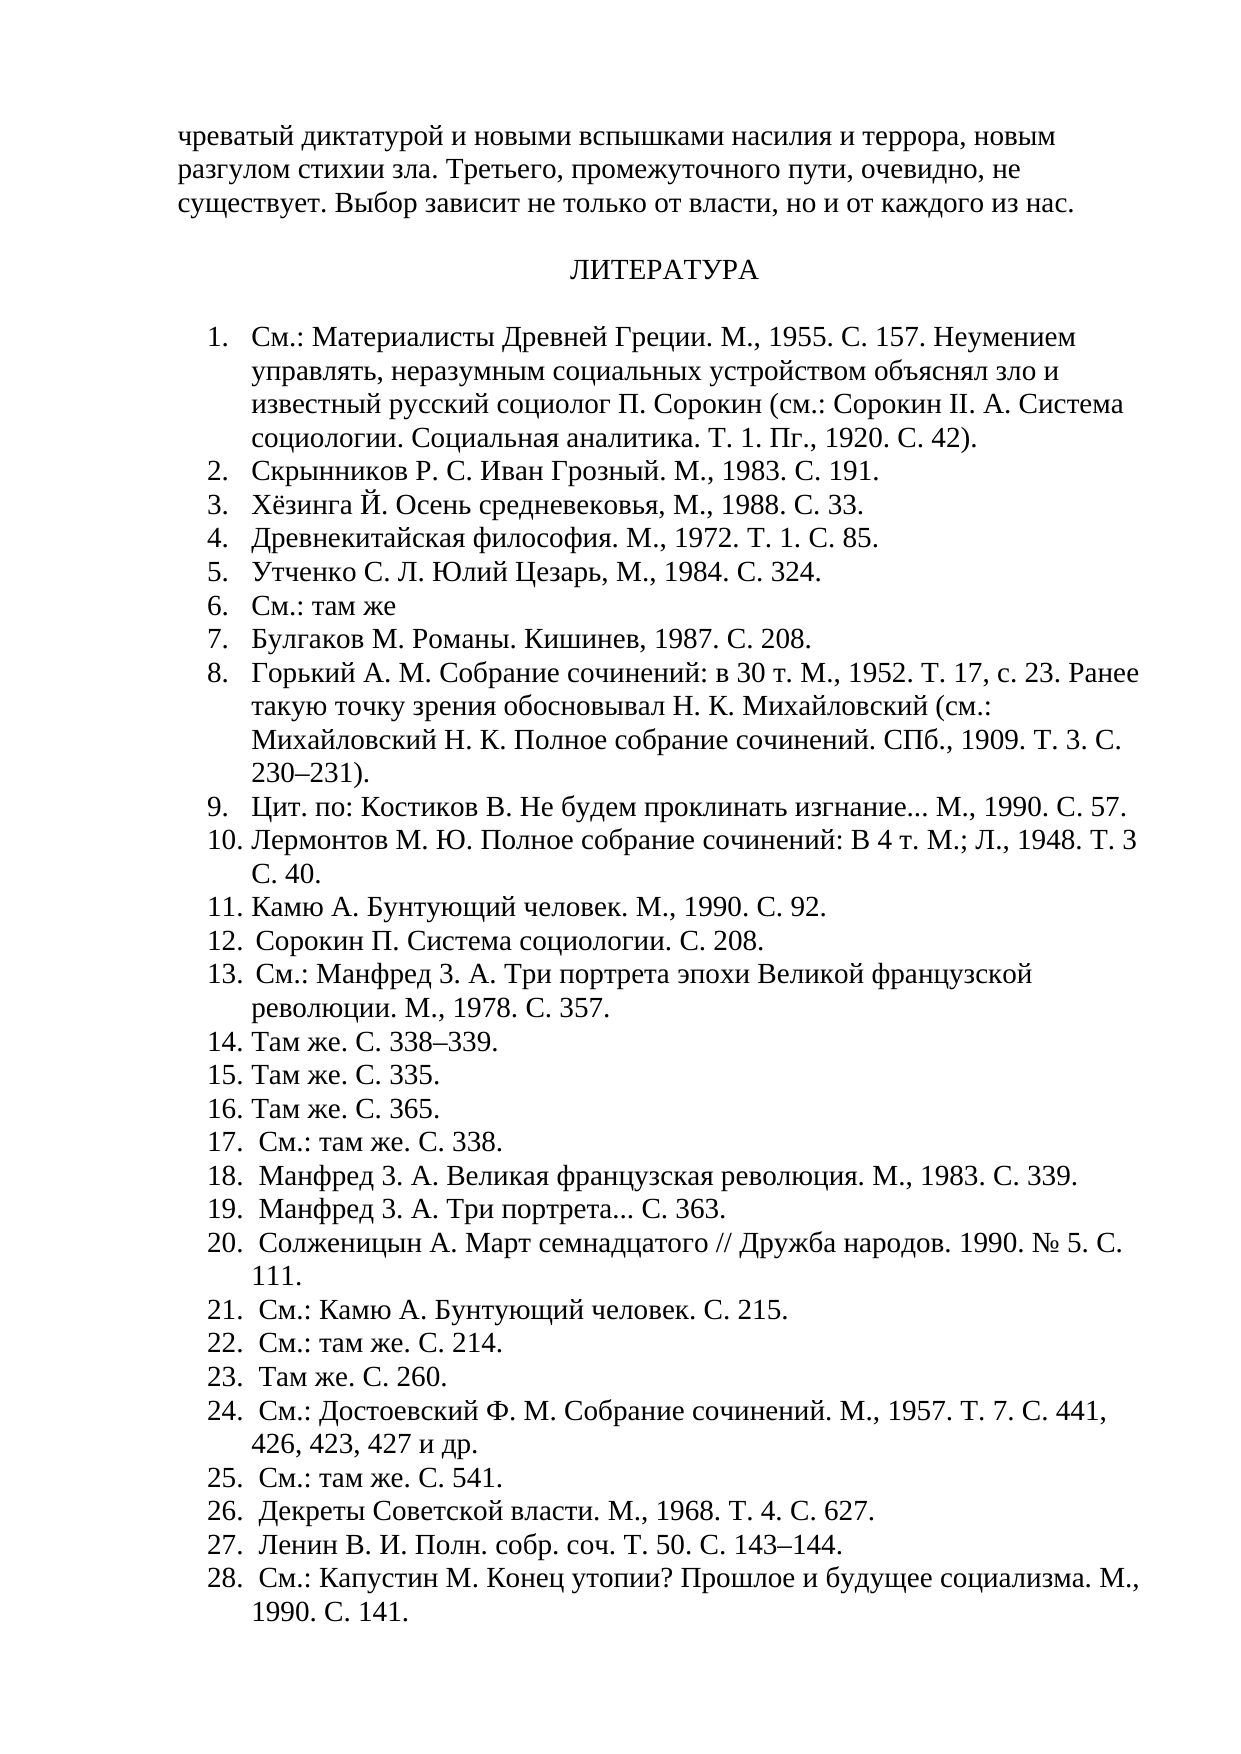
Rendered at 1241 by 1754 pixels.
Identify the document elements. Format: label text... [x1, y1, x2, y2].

list Манфред 3. А. Великая французская революция. М., 1983. С. 339. [207, 1158, 1152, 1191]
list Цит. по: Костиков В. Не будем проклинать изгнание... М., 1990. С. 57. [207, 789, 1152, 822]
list Булгаков М. Романы. Кишинев, 1987. С. 208. [207, 621, 1152, 655]
list Там же. С. 338–339. [207, 1024, 1152, 1057]
list См.: Капустин М. Конец утопии? Прошлое и будущее социализма. М., 1990. C. 141. [207, 1560, 1152, 1627]
list Камю А. Бунтующий человек. М., 1990. С. 92. [207, 889, 1152, 923]
list Утченко С. Л. Юлий Цезарь, М., 1984. С. 324. [207, 554, 1152, 588]
list Лермонтов М. Ю. Полное собрание сочинений: В 4 т. М.; Л., 1948. Т. 3 С. 40. [207, 822, 1152, 889]
list Солженицын А. Март семнадцатого // Дружба народов. 1990. № 5. С. 111. [207, 1225, 1152, 1292]
list Манфред 3. А. Три портрета... С. 363. [207, 1191, 1152, 1225]
list См.: там же. С. 541. [207, 1460, 1152, 1493]
list См.: Камю А. Бунтующий человек. С. 215. [207, 1292, 1152, 1326]
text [177, 118, 1152, 219]
list См.: Манфред 3. А. Три портрета эпохи Великой французской революции. М., 1978. С. 357. [207, 957, 1152, 1024]
text ЛИТЕРАТУРА [177, 252, 1152, 286]
list См.: там же. С. 338. [207, 1124, 1152, 1158]
list См.: там же [207, 588, 1152, 621]
list Там же. С. 365. [207, 1091, 1152, 1124]
list Скрынников Р. С. Иван Грозный. М., 1983. С. 191. [207, 453, 1152, 487]
list Xёзинга Й. Осень средневековья, М., 1988. С. 33. [207, 487, 1152, 521]
list См.: Материалисты Древней Греции. М., 1955. С. 157. Неумением управлять, неразумным социальных устройством объяснял зло и известный русский социолог П. Сорокин (см.: Сорокин ІІ. А. Система социологии. Социальная аналитика. Т. 1. Пг., 1920. С. 42). [207, 319, 1152, 453]
list Там же. С. 335. [207, 1057, 1152, 1091]
list Декреты Советской власти. М., 1968. Т. 4. С. 627. [207, 1493, 1152, 1527]
list Там же. С. 260. [207, 1359, 1152, 1393]
list Горький А. М. Собрание сочинений: в 30 т. М., 1952. Т. 17, с. 23. Ранее такую точку зрения обосновывал Н. К. Михайловский (см.: Михайловский Н. К. Полное собрание сочинений. СПб., 1909. Т. 3. С. 230–231). [207, 655, 1152, 789]
list См.: Достоевский Ф. М. Собрание сочинений. М., 1957. Т. 7. С. 441, 426, 423, 427 и др. [207, 1393, 1152, 1460]
list Древнекитайская философия. М., 1972. Т. 1. С. 85. [207, 521, 1152, 554]
list См.: там же. С. 214. [207, 1326, 1152, 1359]
list Ленин В. И. Полн. собр. соч. Т. 50. С. 143–144. [207, 1527, 1152, 1560]
list Сорокин П. Система социологии. С. 208. [207, 923, 1152, 957]
